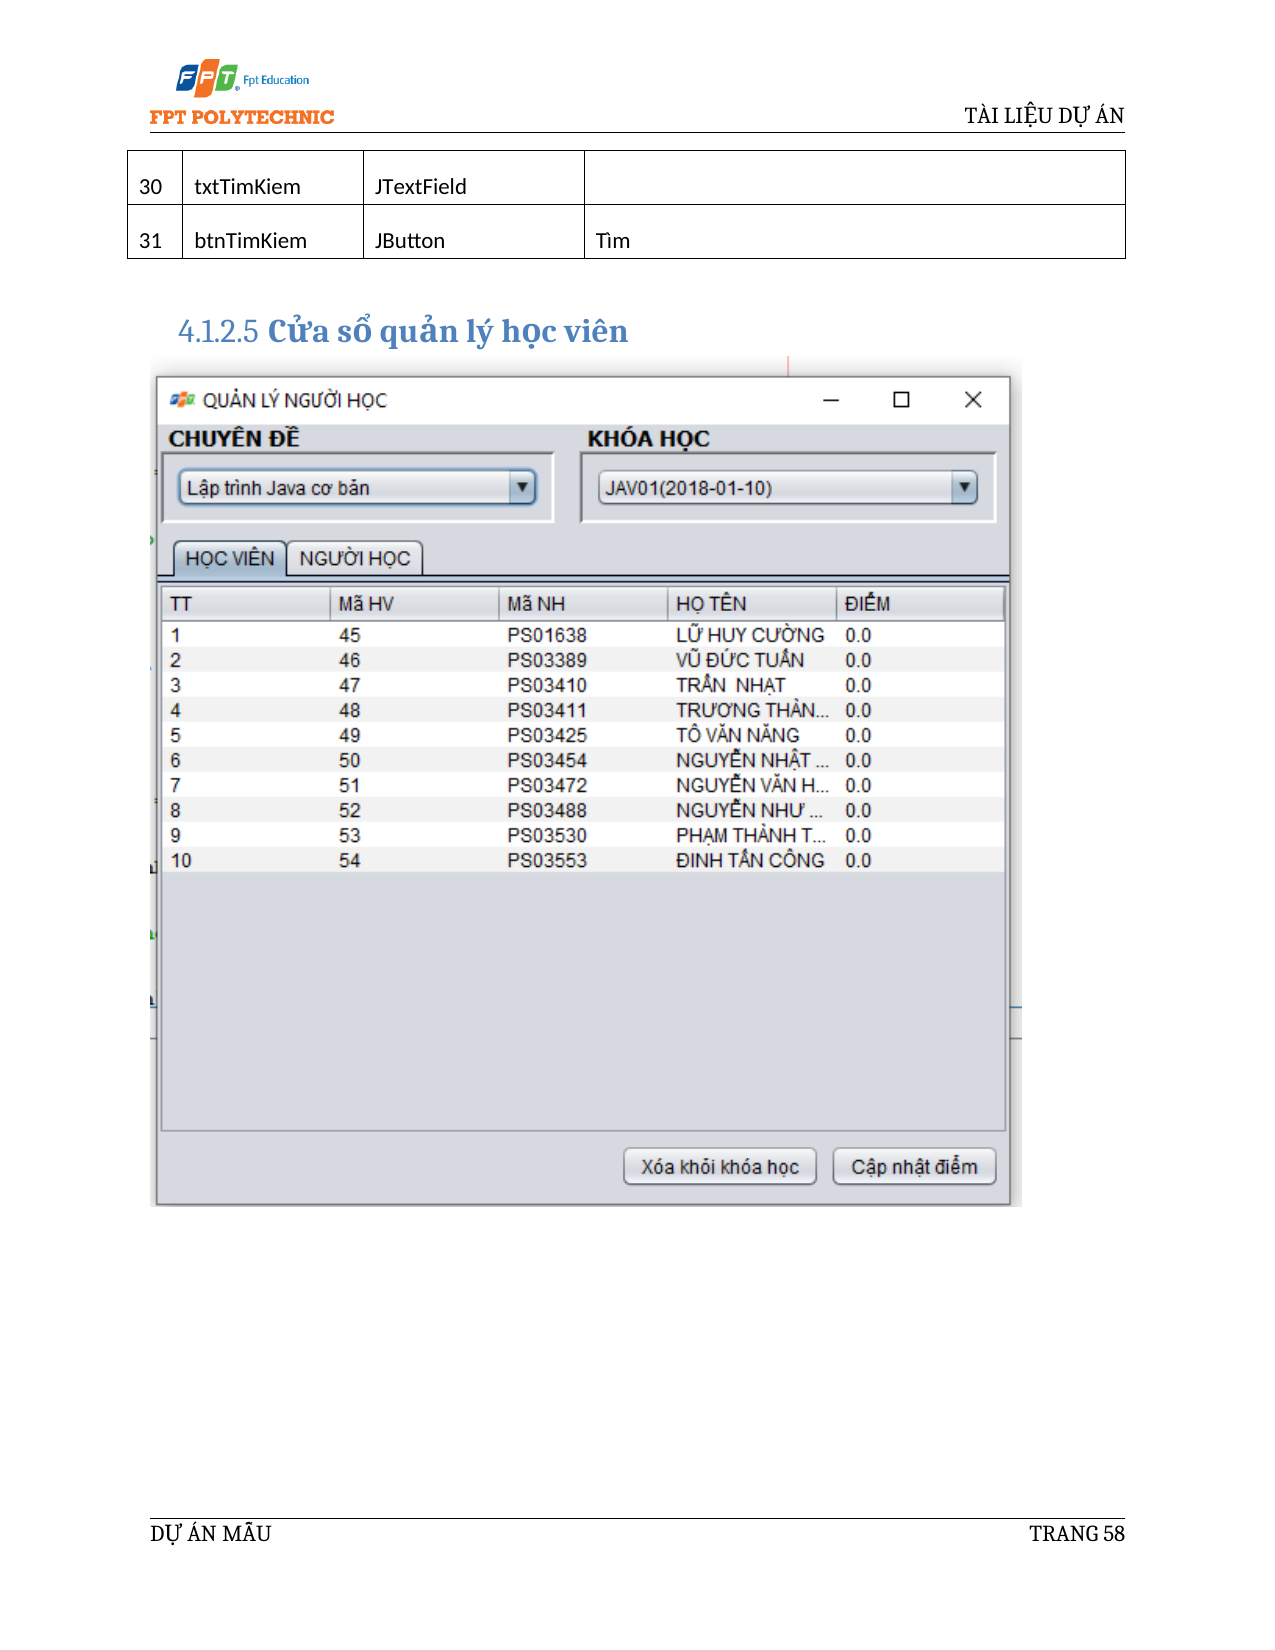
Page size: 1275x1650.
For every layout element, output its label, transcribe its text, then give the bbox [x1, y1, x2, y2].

table_cell JButton [364, 205, 584, 258]
table_cell btnTimKiem [183, 205, 363, 258]
table_cell 31 [128, 205, 182, 258]
table_cell JTextField [364, 151, 584, 204]
picture [150, 356, 1022, 1207]
table_cell [585, 151, 1125, 204]
subtitle Cửa sổ quản lý học viên [178, 312, 1125, 351]
table_cell Tìm [585, 205, 1125, 258]
table_cell 30 [128, 151, 182, 204]
picture [150, 59, 336, 124]
table_cell txtTimKiem [183, 151, 363, 204]
